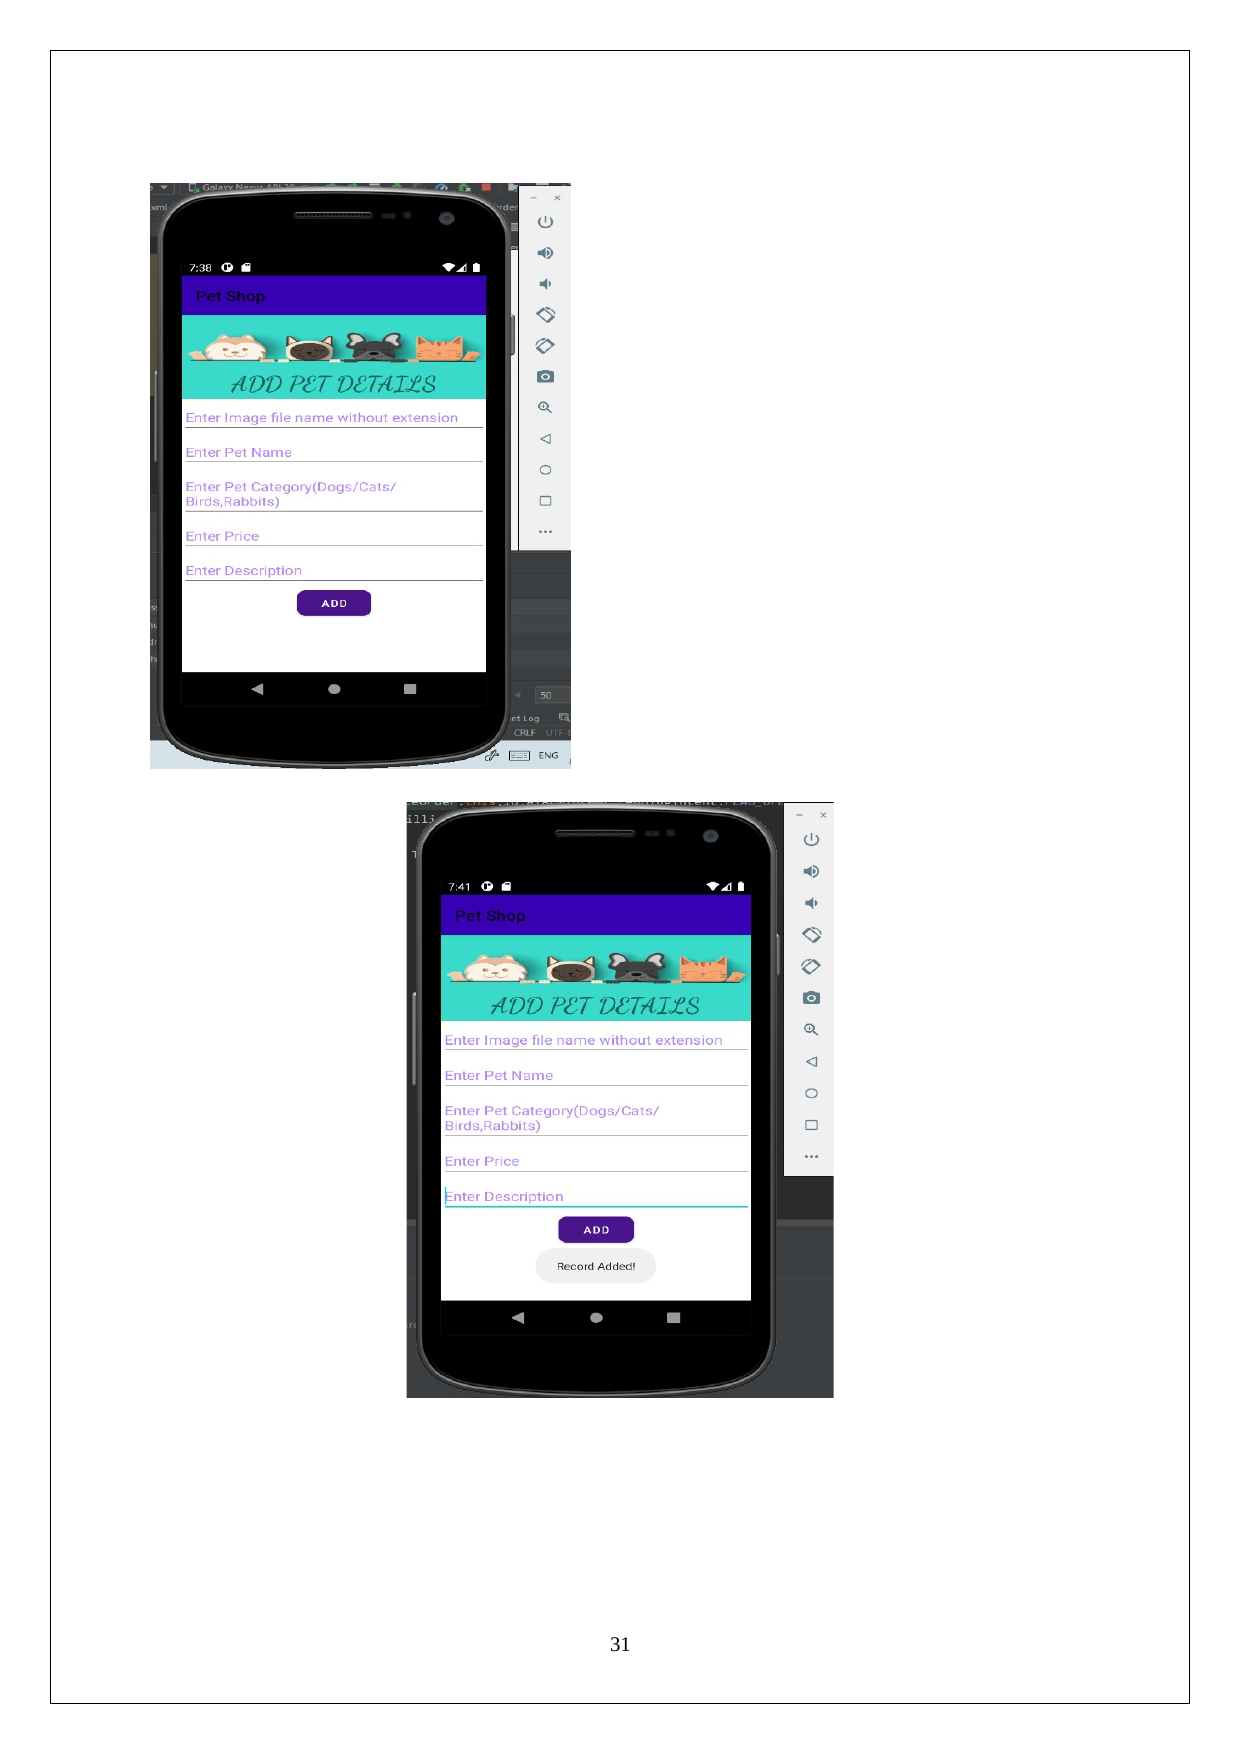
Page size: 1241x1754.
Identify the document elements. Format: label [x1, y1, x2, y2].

picture [150, 183, 571, 769]
picture [406, 802, 834, 1398]
